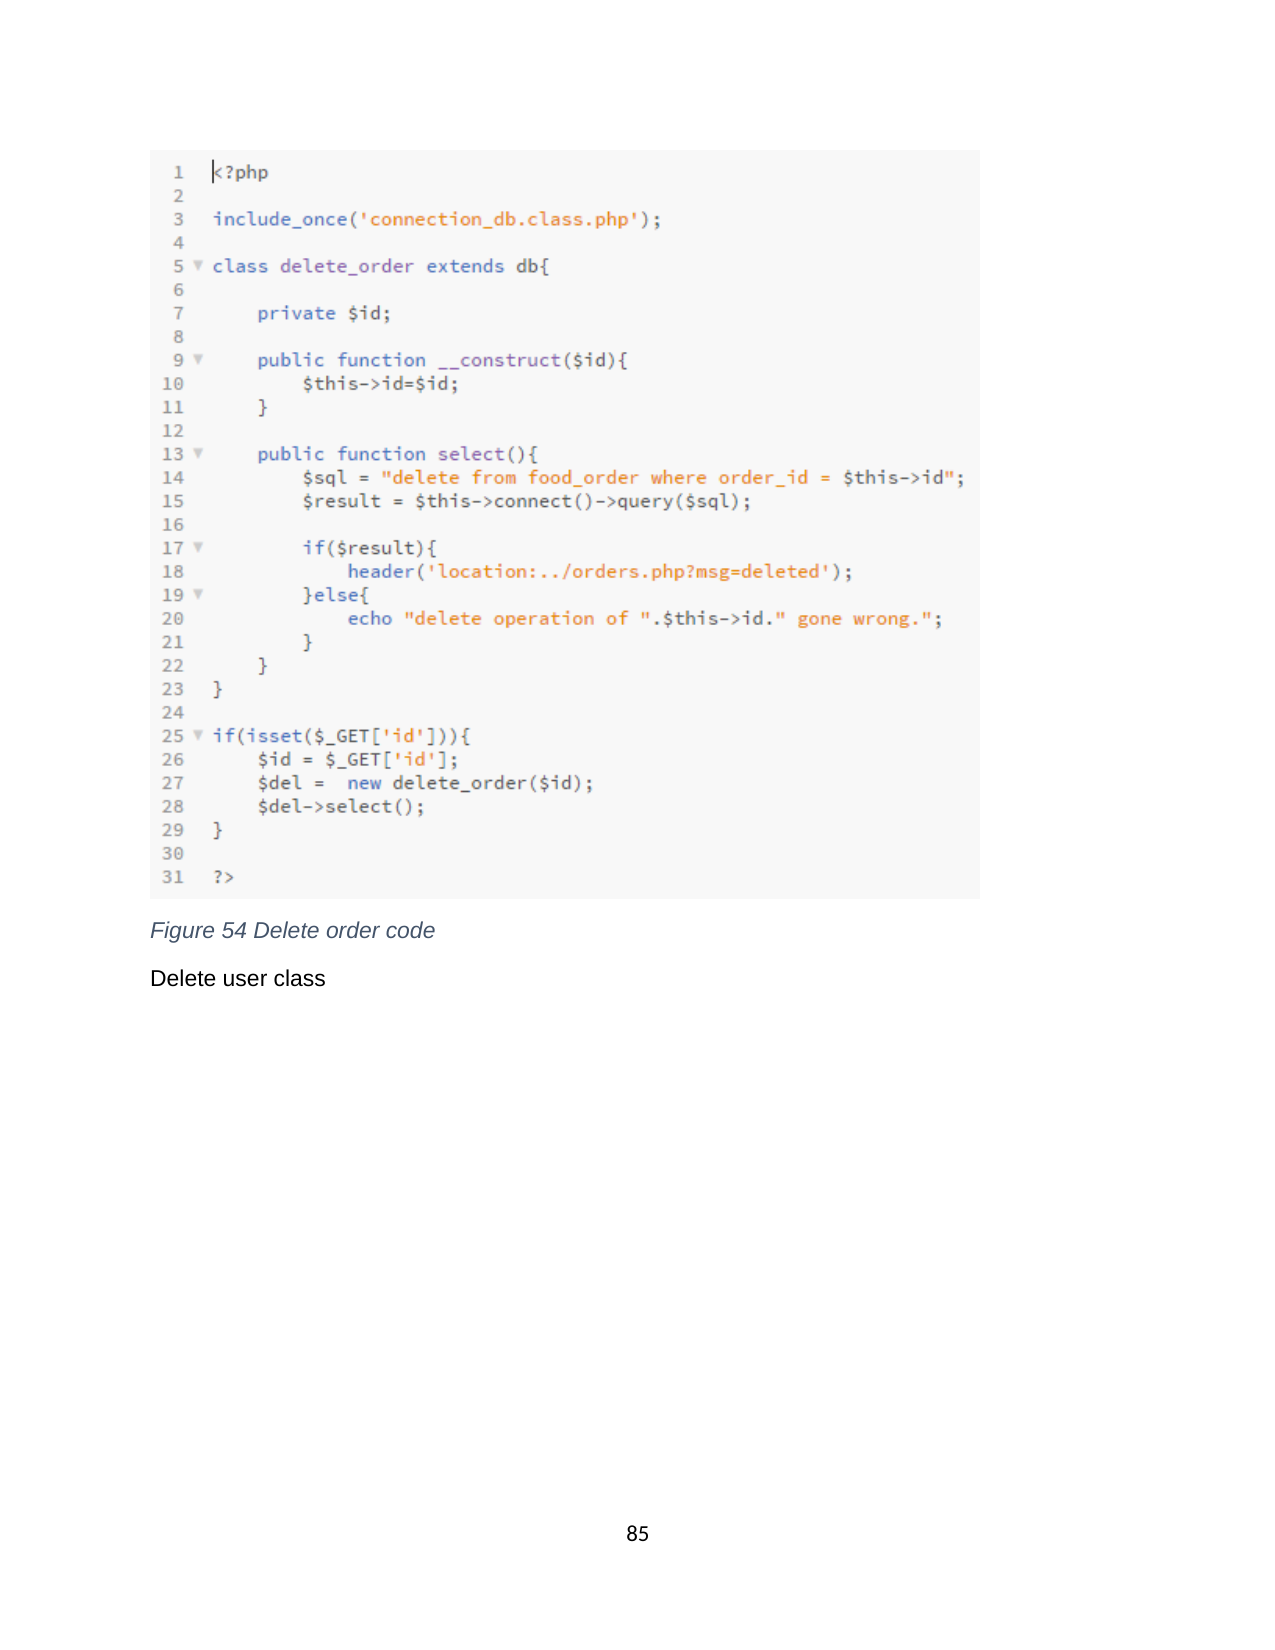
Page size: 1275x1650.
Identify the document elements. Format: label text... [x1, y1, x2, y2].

text Figure 54 Delete order code [150, 917, 1125, 944]
text Delete user class [150, 964, 1125, 991]
picture [150, 150, 980, 899]
